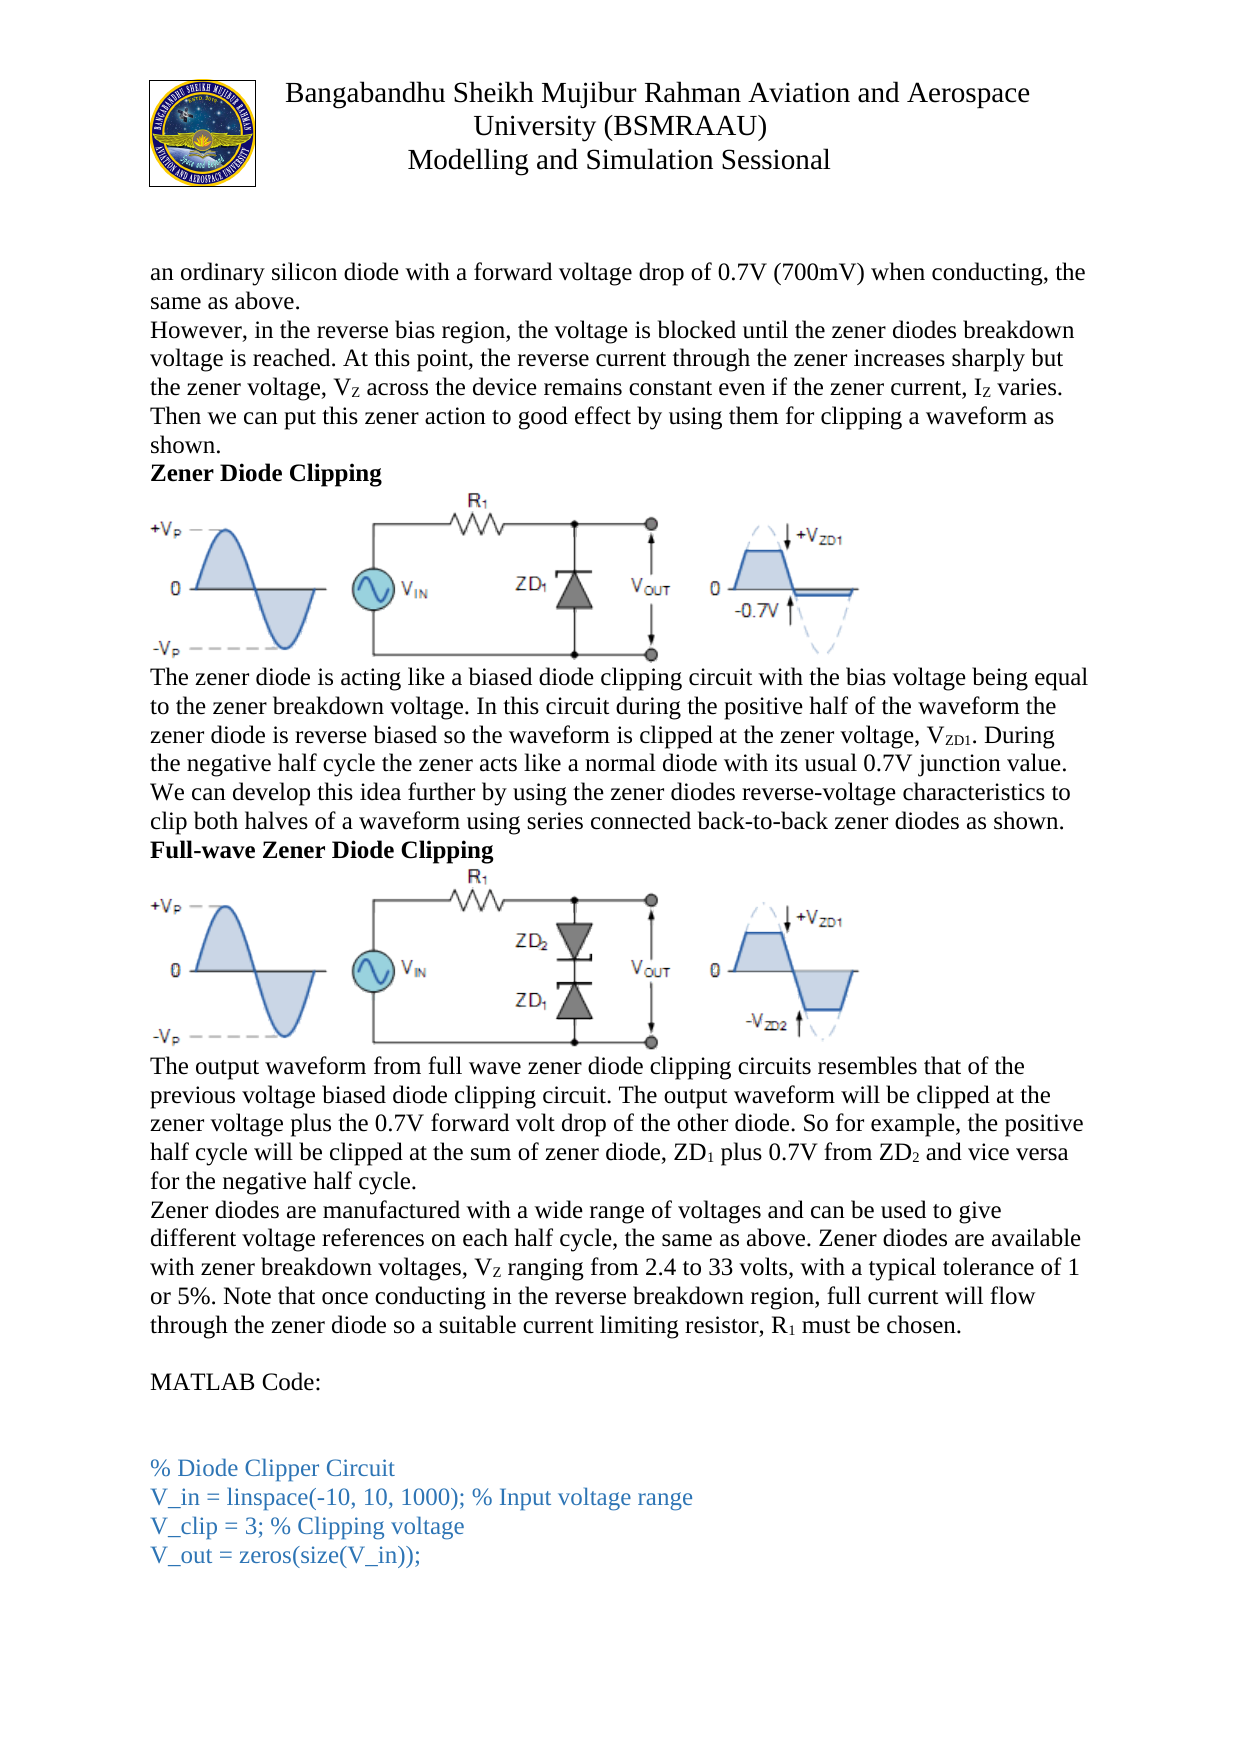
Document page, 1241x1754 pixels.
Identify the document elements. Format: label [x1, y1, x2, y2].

picture [150, 487, 860, 663]
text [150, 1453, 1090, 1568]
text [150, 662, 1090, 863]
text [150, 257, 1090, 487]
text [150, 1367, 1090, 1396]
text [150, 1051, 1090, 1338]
picture [150, 81, 255, 186]
picture [150, 863, 860, 1051]
